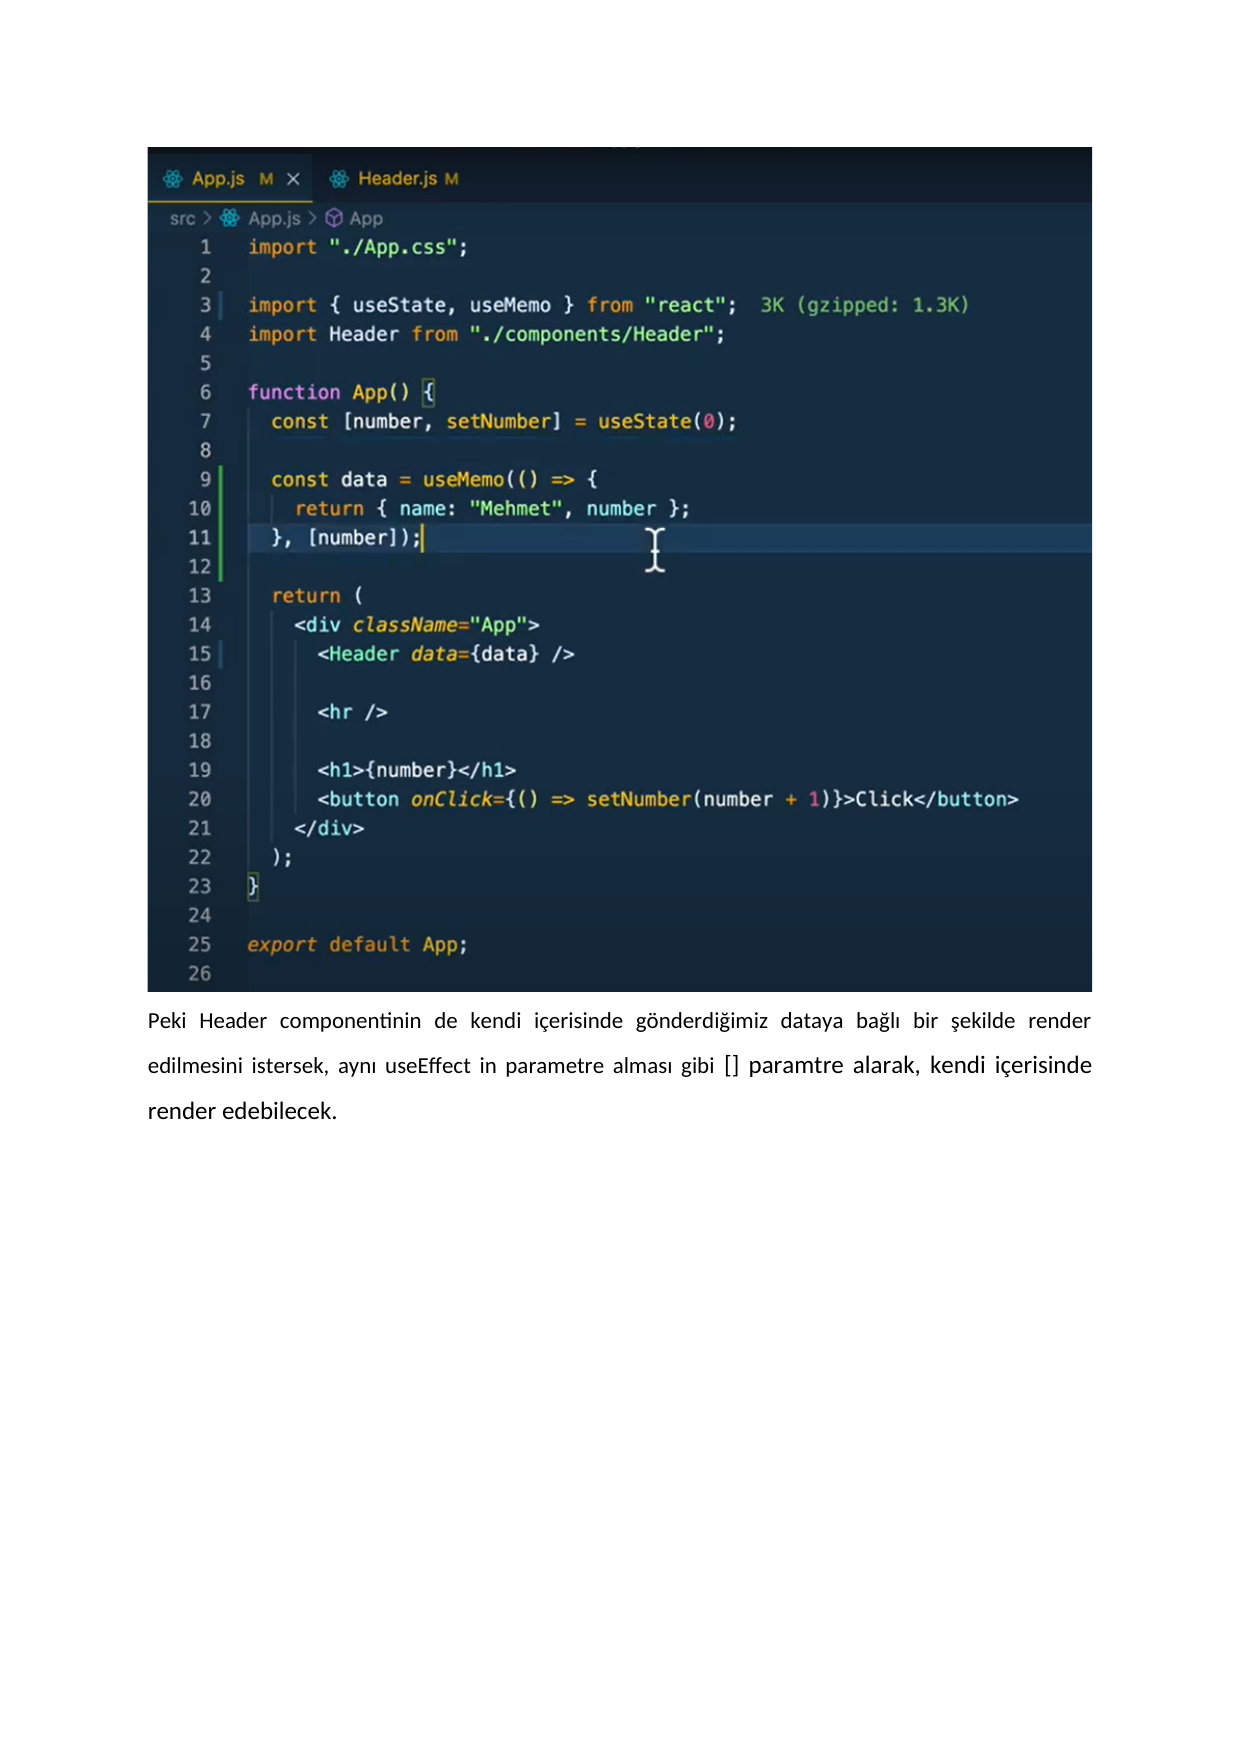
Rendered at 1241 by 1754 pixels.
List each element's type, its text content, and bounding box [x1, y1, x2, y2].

text Peki Header componentinin de kendi içerisinde gönderdiğimiz dataya bağlı bir şekilde render edilmesini istersek, aynı useEffect in parametre alması gibi [] paramtre alarak, kendi içerisinde render edebilecek. [148, 1006, 1093, 1126]
picture [147, 147, 1093, 992]
